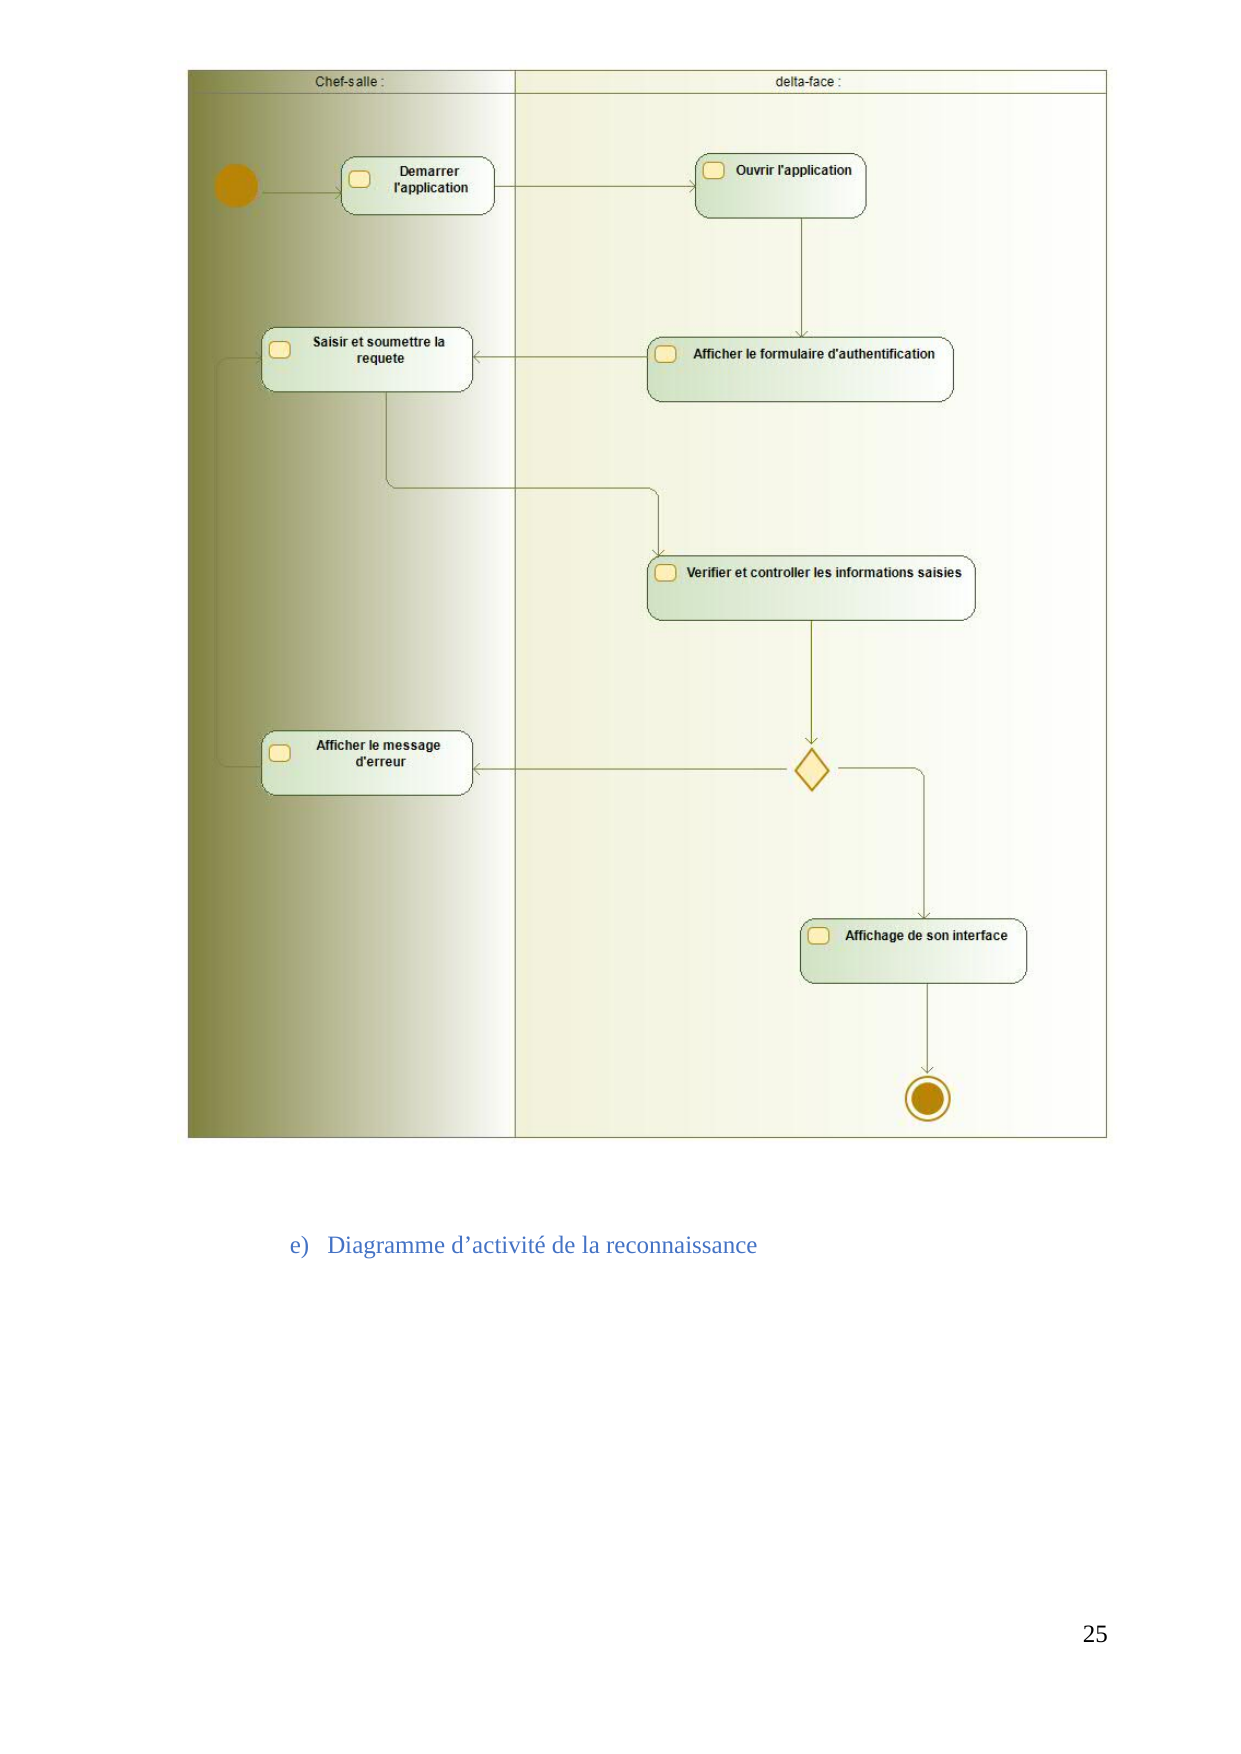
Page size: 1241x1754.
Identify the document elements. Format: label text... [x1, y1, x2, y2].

list Diagramme d’activité de la reconnaissance [289, 1230, 1150, 1258]
picture [177, 60, 1118, 1149]
